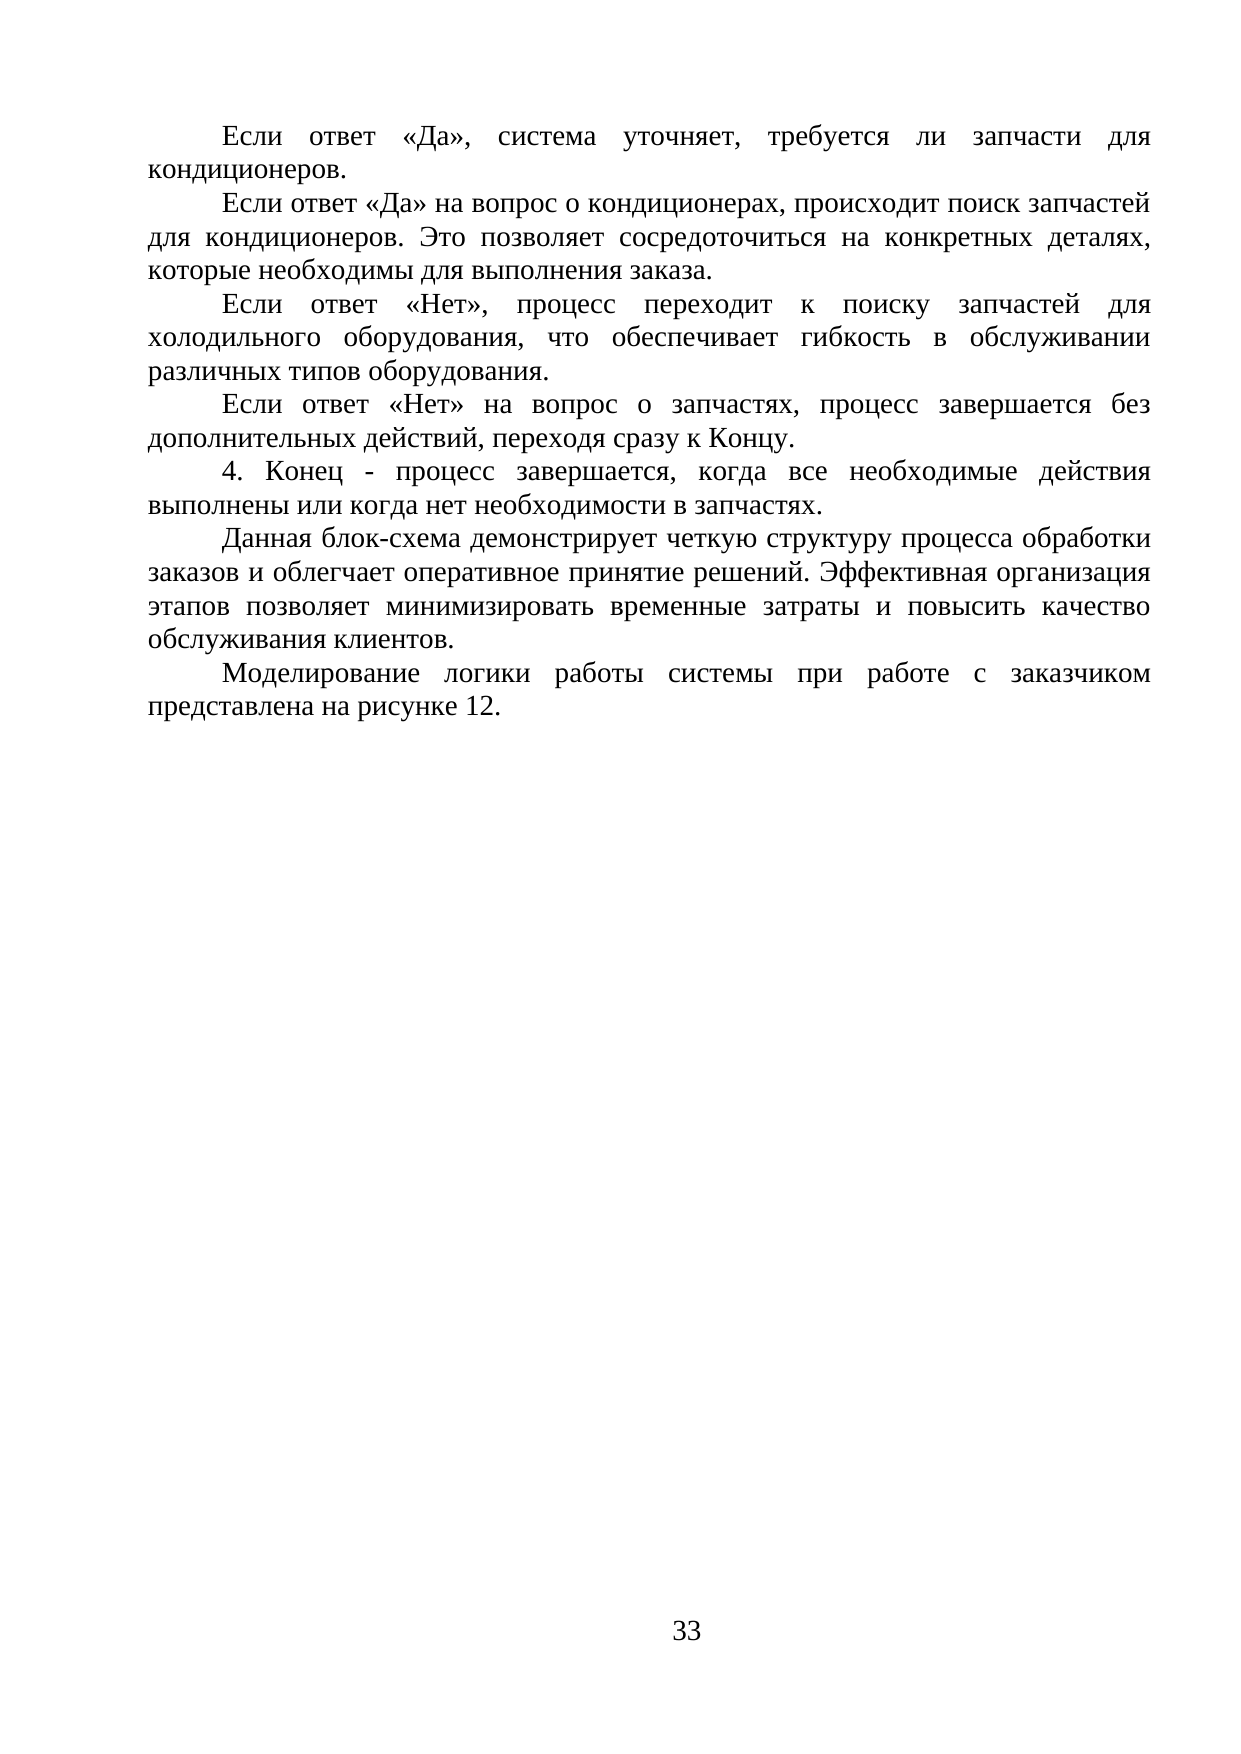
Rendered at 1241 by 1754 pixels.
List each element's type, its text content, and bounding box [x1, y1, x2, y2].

text Если ответ «Да» на вопрос о кондиционерах, происходит поиск запчастей для кондиционеров. Это позволяет сосредоточиться на конкретных деталях, которые необходимы для выполнения заказа. [148, 185, 1152, 286]
text Если ответ «Да», система уточняет, требуется ли запчасти для кондиционеров. [148, 118, 1152, 185]
text Данная блок-схема демонстрирует четкую структуру процесса обработки заказов и облегчает оперативное принятие решений. Эффективная организация этапов позволяет минимизировать временные затраты и повысить качество обслуживания клиентов. [148, 521, 1152, 655]
text 4. Конец - процесс завершается, когда все необходимые действия выполнены или когда нет необходимости в запчастях. [148, 453, 1152, 521]
text Если ответ «Нет» на вопрос о запчастях, процесс завершается без дополнительных действий, переходя сразу к Концу. [148, 386, 1152, 453]
text Моделирование логики работы системы при работе с заказчиком представлена на рисунке 12. [148, 655, 1152, 722]
text Если ответ «Нет», процесс переходит к поиску запчастей для холодильного оборудования, что обеспечивает гибкость в обслуживании различных типов оборудования. [148, 286, 1152, 386]
